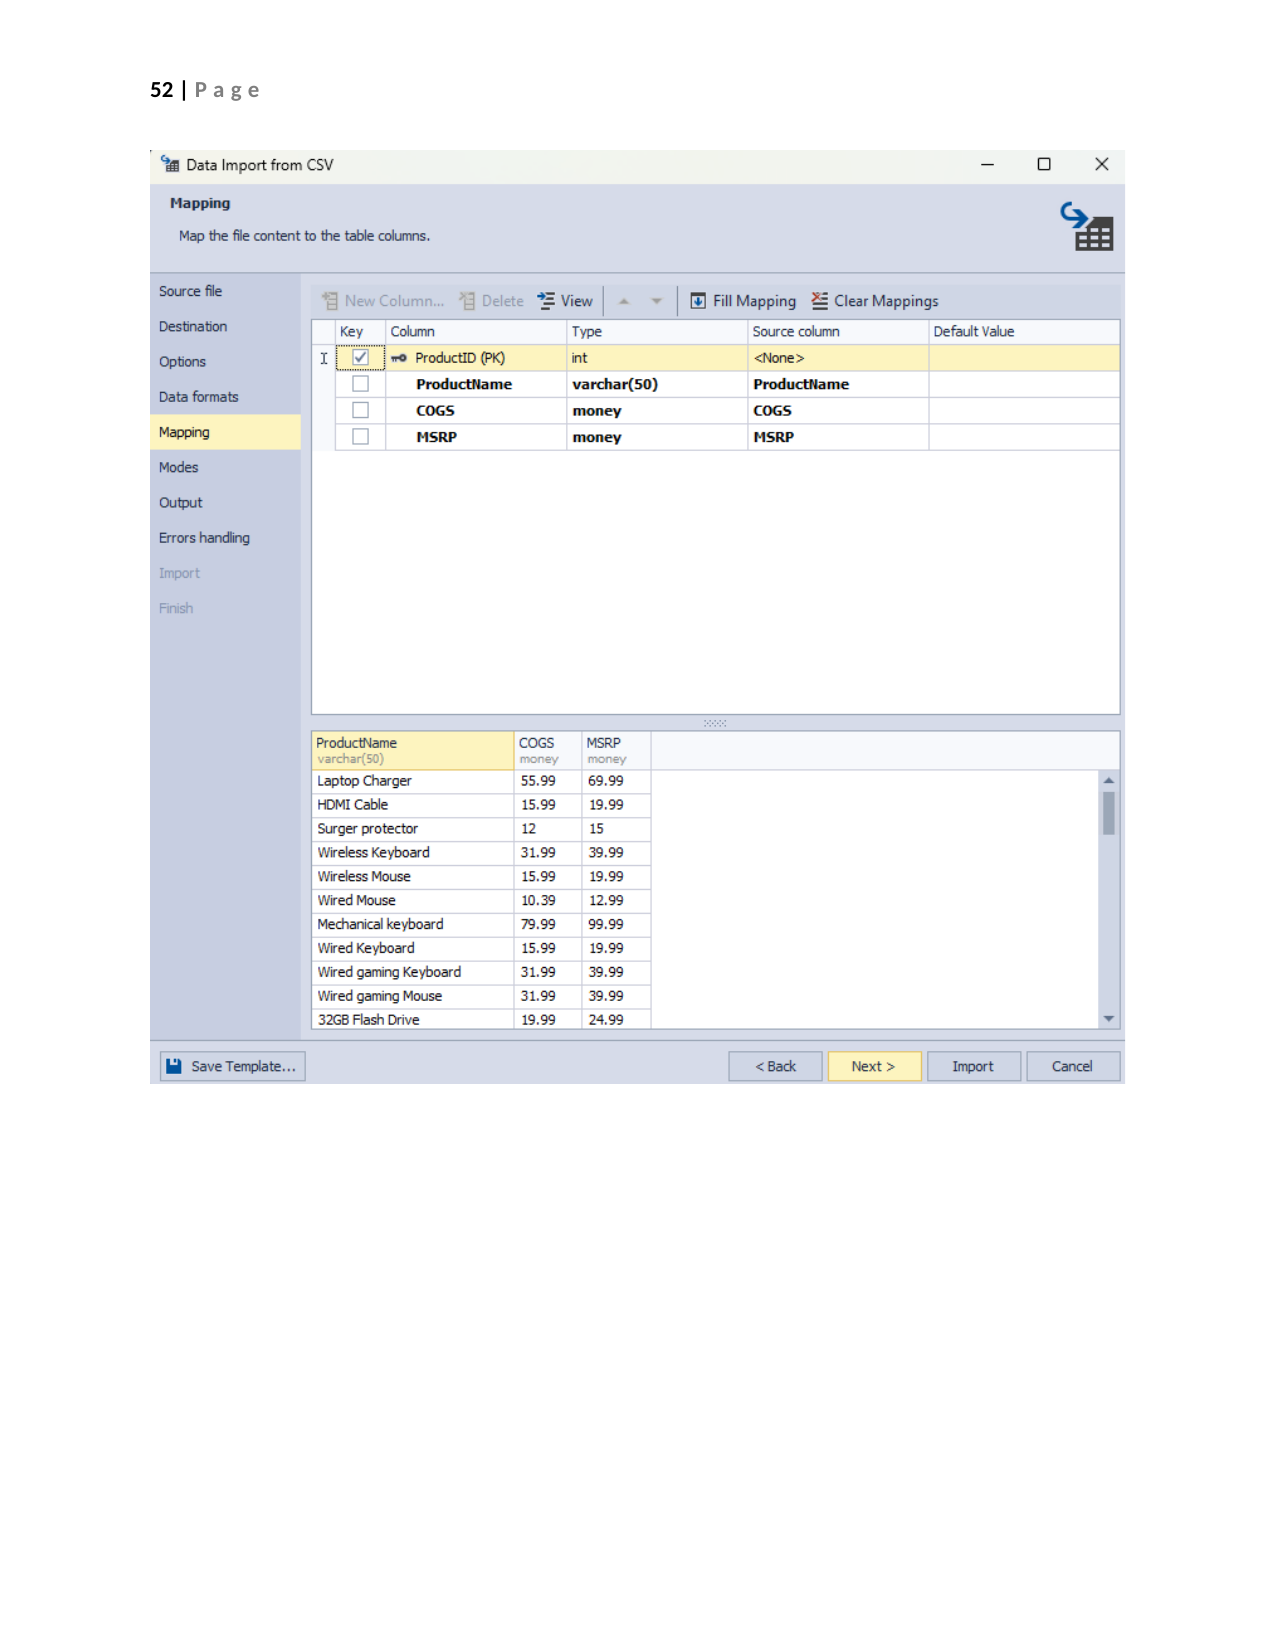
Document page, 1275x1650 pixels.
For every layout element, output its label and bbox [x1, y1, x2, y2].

picture [150, 150, 1125, 1084]
